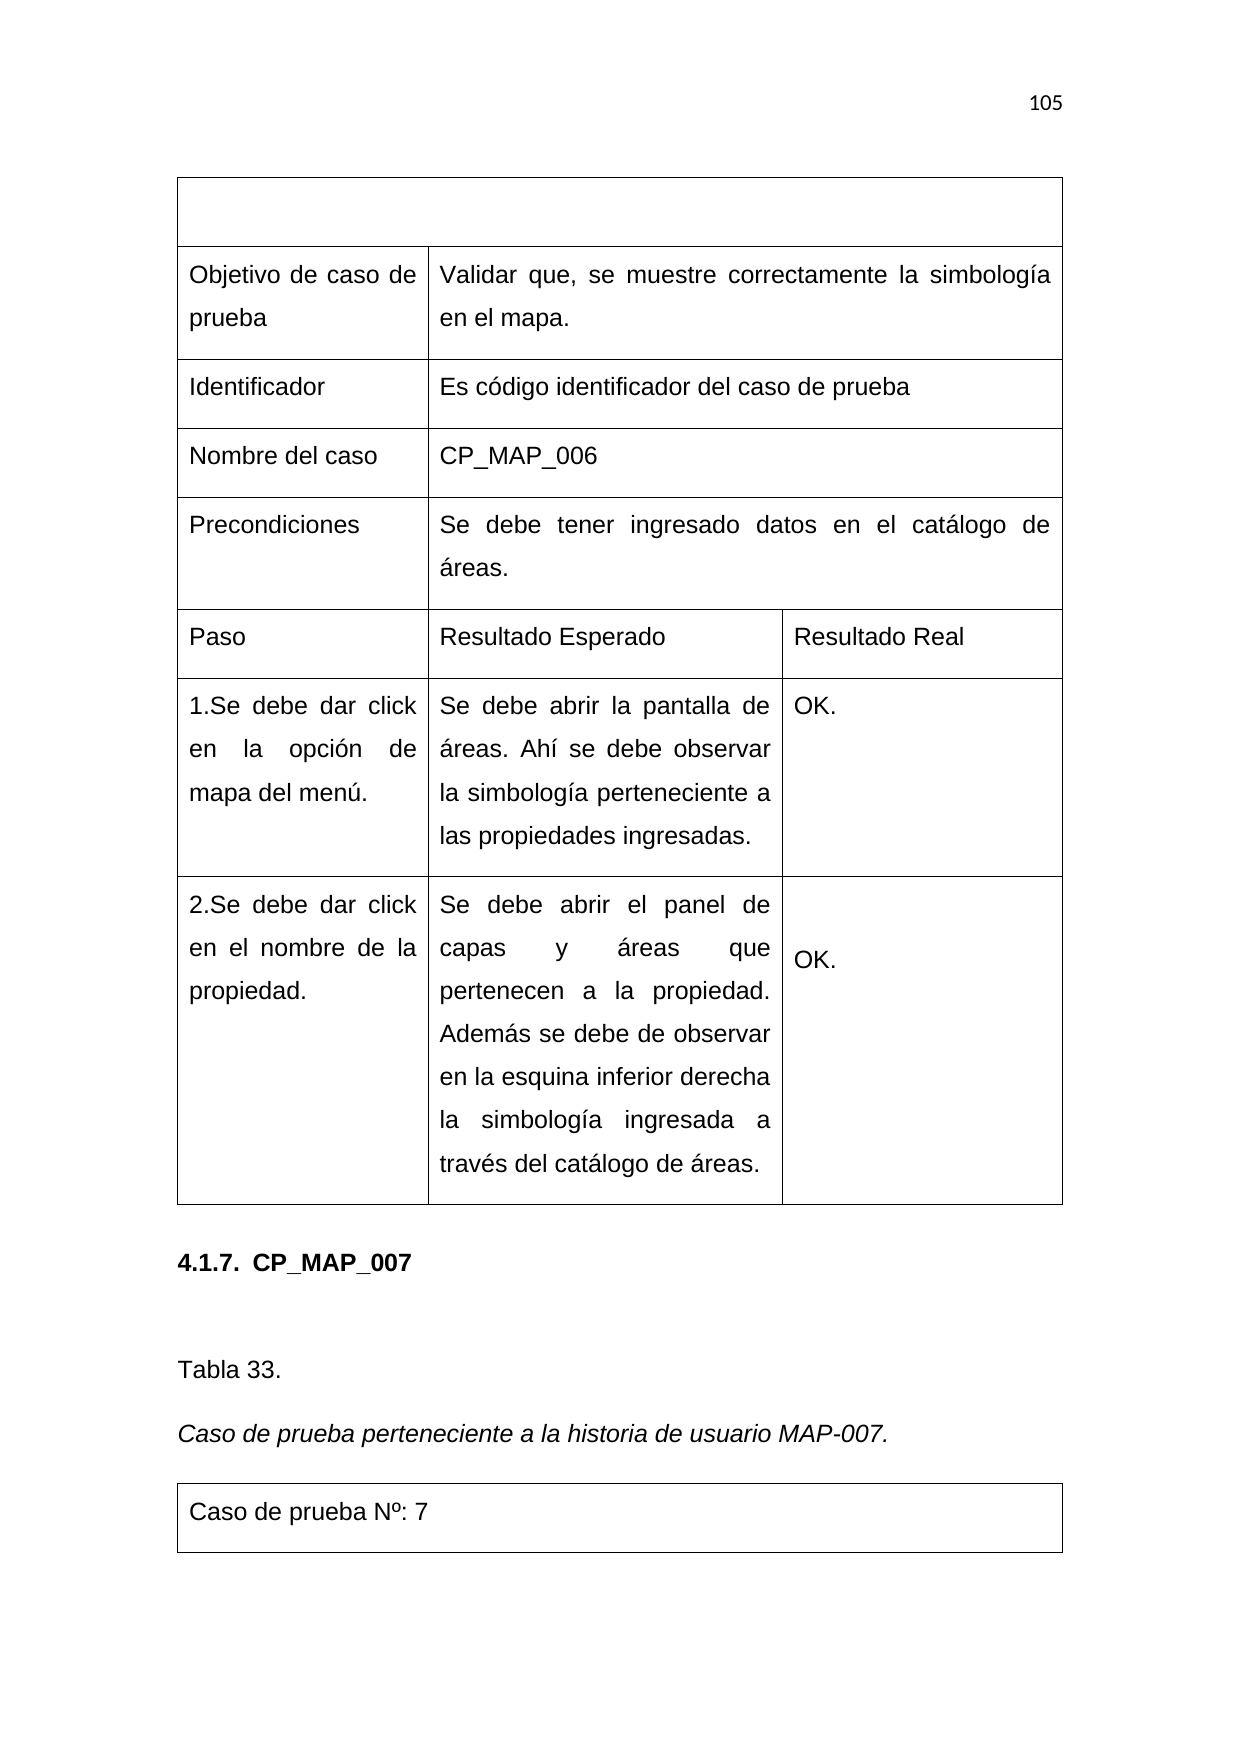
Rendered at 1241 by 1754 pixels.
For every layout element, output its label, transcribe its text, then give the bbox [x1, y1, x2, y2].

table_cell Identificador [178, 360, 428, 427]
table_cell Resultado Real [783, 610, 1062, 678]
table_cell Validar que, se muestre correctamente la simbología en el mapa. [429, 247, 1062, 358]
table_cell OK. [783, 877, 1062, 1204]
table_cell Resultado Esperado [429, 610, 782, 678]
table_cell Se debe tener ingresado datos en el catálogo de áreas. [429, 498, 1062, 609]
text Caso de prueba perteneciente a la historia de usuario MAP-007. [177, 1419, 1063, 1448]
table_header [178, 178, 1062, 246]
table_cell OK. [783, 679, 1062, 876]
table_cell Se debe abrir el panel de capas y áreas que pertenecen a la propiedad. Además se debe de observar en la esquina inferior derecha la simbología ingresada a través del catálogo de áreas. [429, 877, 782, 1204]
table_header Caso de prueba Nº: 7 [178, 1484, 1062, 1552]
table_cell Precondiciones [178, 498, 428, 609]
subtitle CP_MAP_007 [177, 1248, 1063, 1277]
table_cell Es código identificador del caso de prueba [429, 360, 1062, 427]
table_cell Paso [178, 610, 428, 678]
table_cell CP_MAP_006 [429, 429, 1062, 497]
table_cell 2.Se debe dar click en el nombre de la propiedad. [178, 877, 428, 1204]
table_cell Se debe abrir la pantalla de áreas. Ahí se debe observar la simbología perteneciente a las propiedades ingresadas. [429, 679, 782, 876]
table_cell Objetivo de caso de prueba [178, 247, 428, 358]
table_cell 1.Se debe dar click en la opción de mapa del menú. [178, 679, 428, 876]
table_cell Nombre del caso [178, 429, 428, 497]
